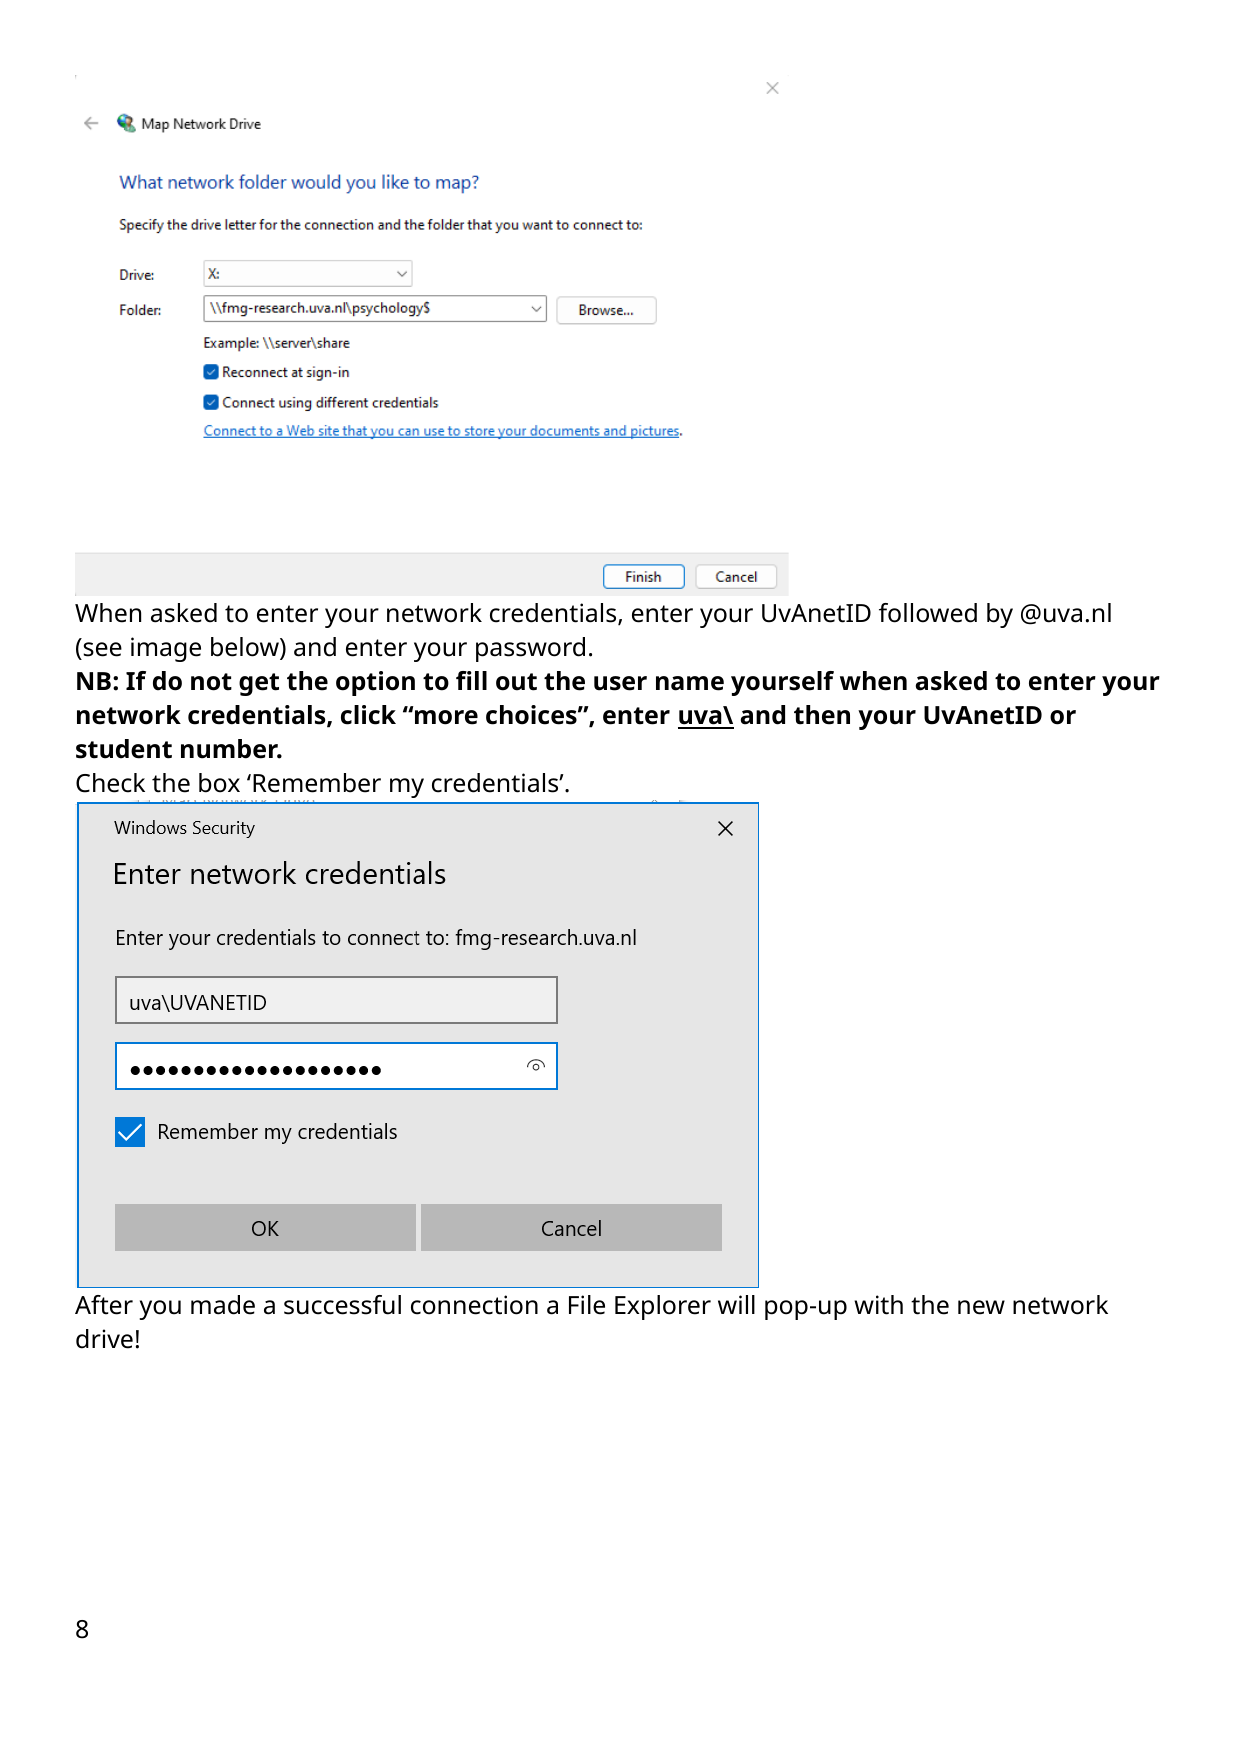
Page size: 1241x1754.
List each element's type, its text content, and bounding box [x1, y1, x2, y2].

text Check the box ‘Remember my credentials’. [75, 766, 1165, 800]
picture [75, 800, 759, 1288]
text When asked to enter your network credentials, enter your UvAnetID followed by @uva.nl (see image below) and enter your password. [75, 596, 1165, 664]
text NB: If do not get the option to fill out the user name yourself when asked to enter your network credentials, click “more choices”, enter uva\ and then your UvAnetID or student number. [75, 664, 1165, 766]
picture [75, 75, 789, 596]
text After you made a successful connection a File Explorer will pop-up with the new network drive! [75, 1288, 1165, 1356]
